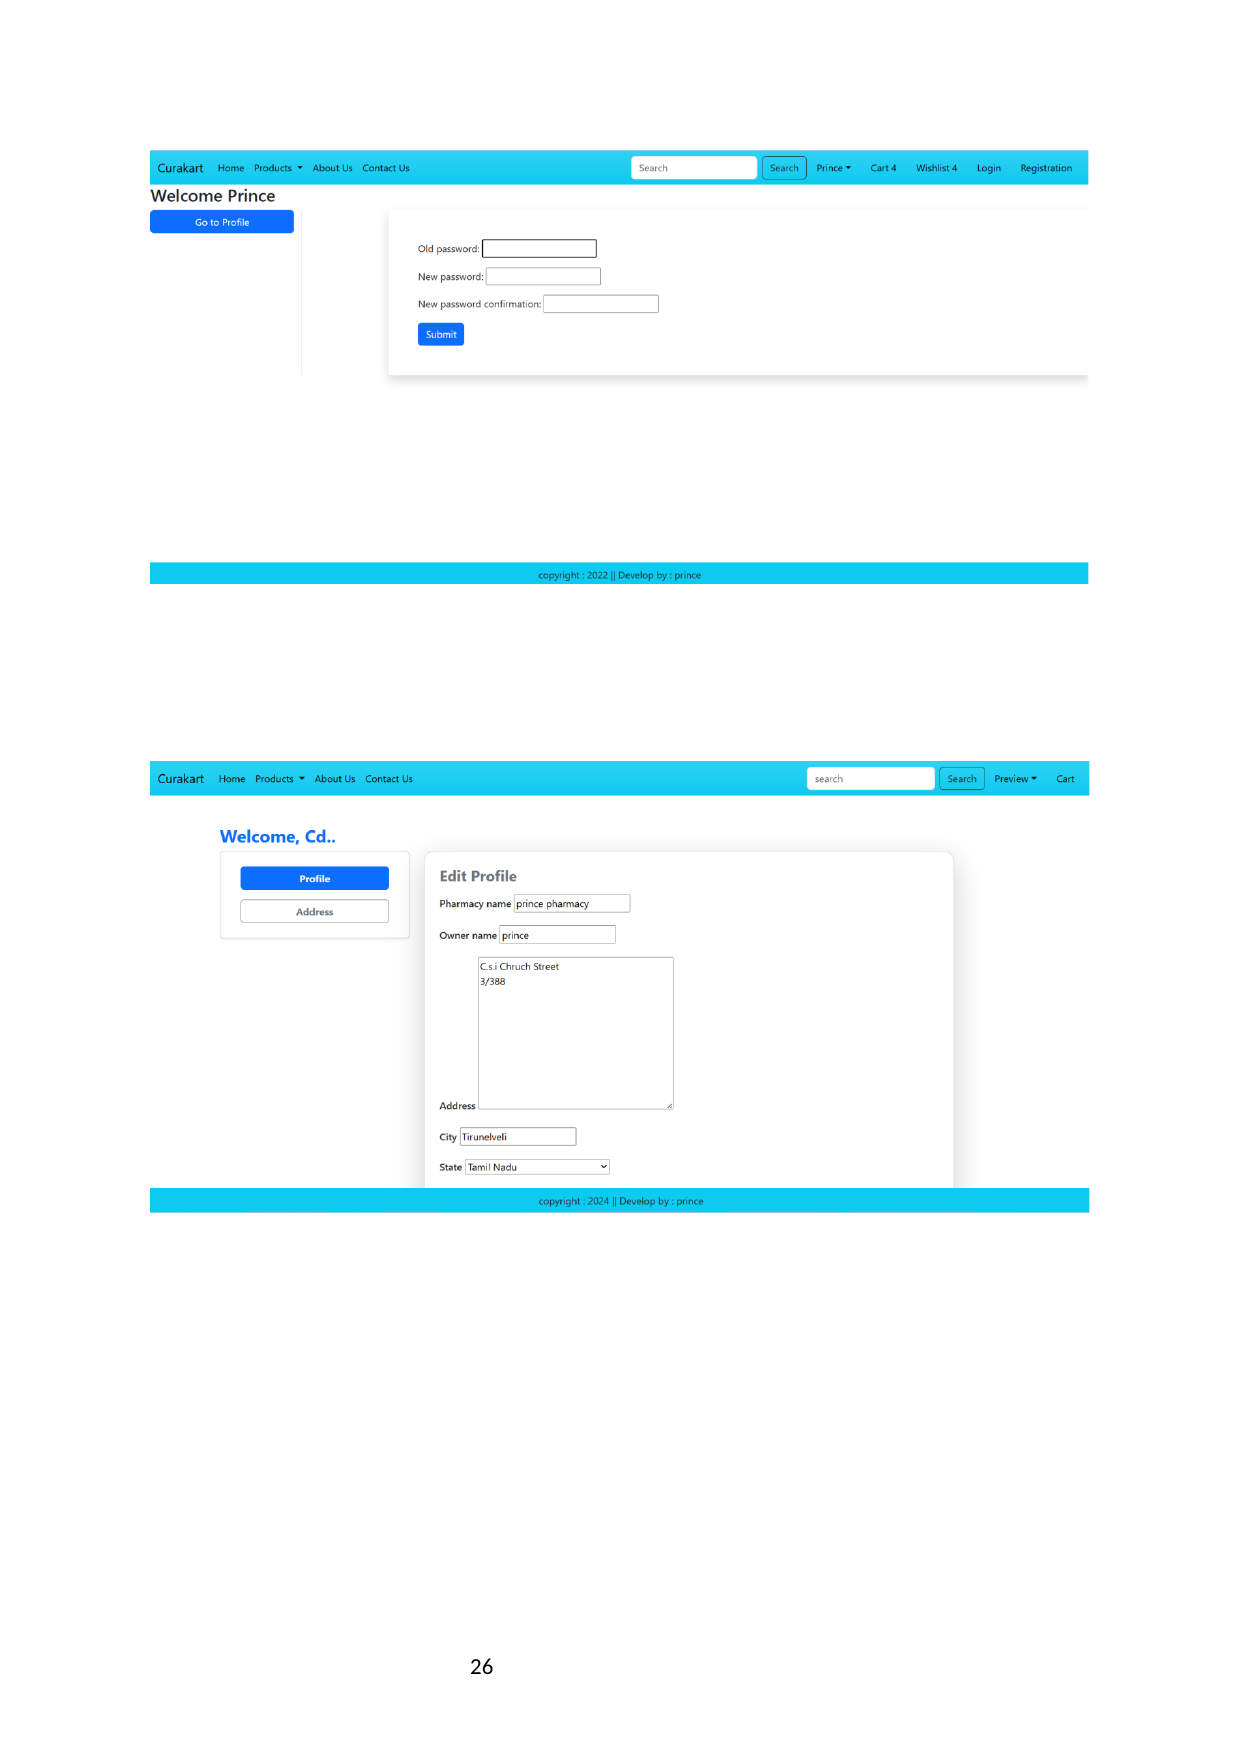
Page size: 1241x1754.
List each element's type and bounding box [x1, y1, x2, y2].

picture [150, 150, 1089, 584]
picture [150, 761, 1090, 1213]
